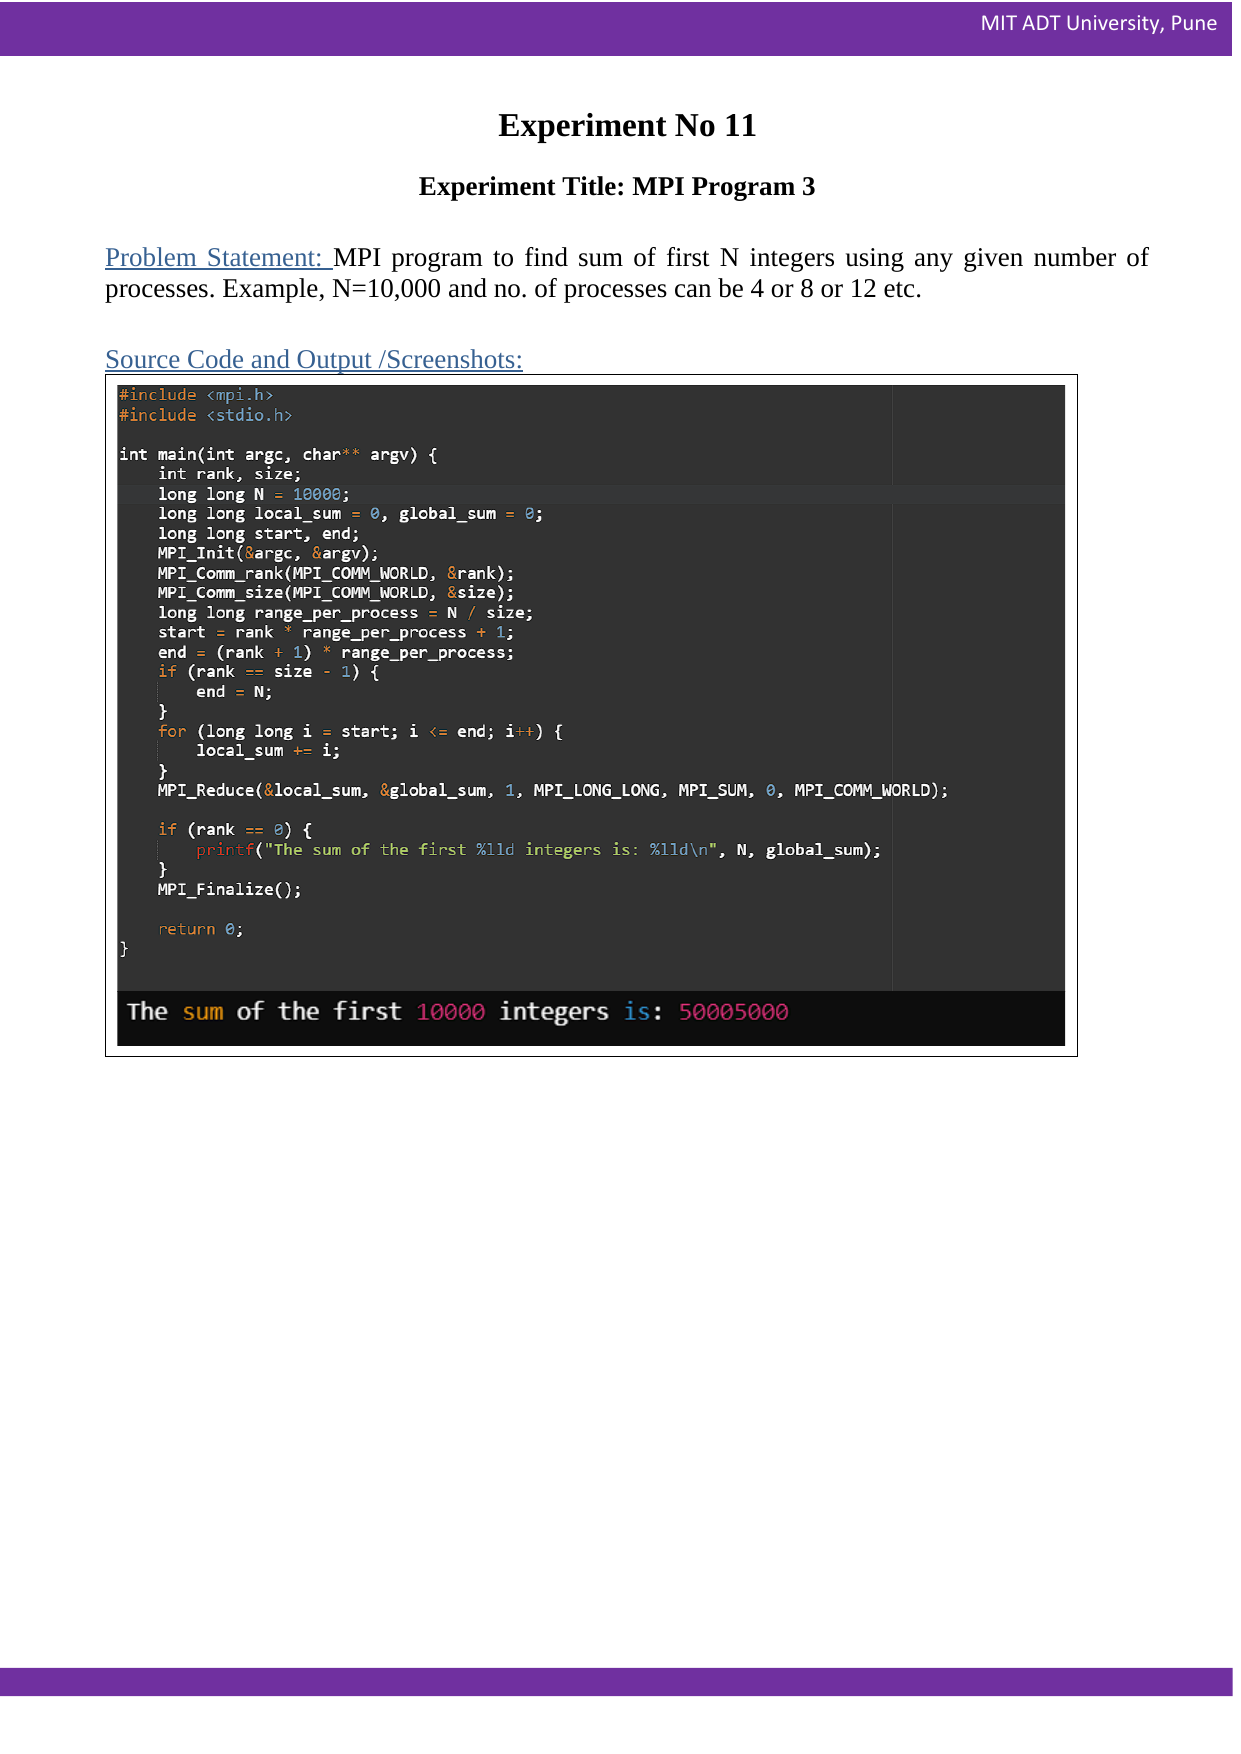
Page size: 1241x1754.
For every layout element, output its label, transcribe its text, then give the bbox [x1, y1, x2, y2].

text Experiment No 11 [105, 105, 1150, 143]
picture [117, 385, 1066, 1046]
subtitle Problem Statement: MPI program to find sum of first N integers using any given number of processes. Example, N=10,000 and no. of processes can be 4 or 8 or 12 etc. [105, 241, 1150, 303]
subtitle Source Code and Output /Screenshots: [105, 343, 1150, 374]
table_header [106, 375, 1077, 1056]
subtitle Experiment Title: MPI Program 3 [297, 170, 1150, 201]
